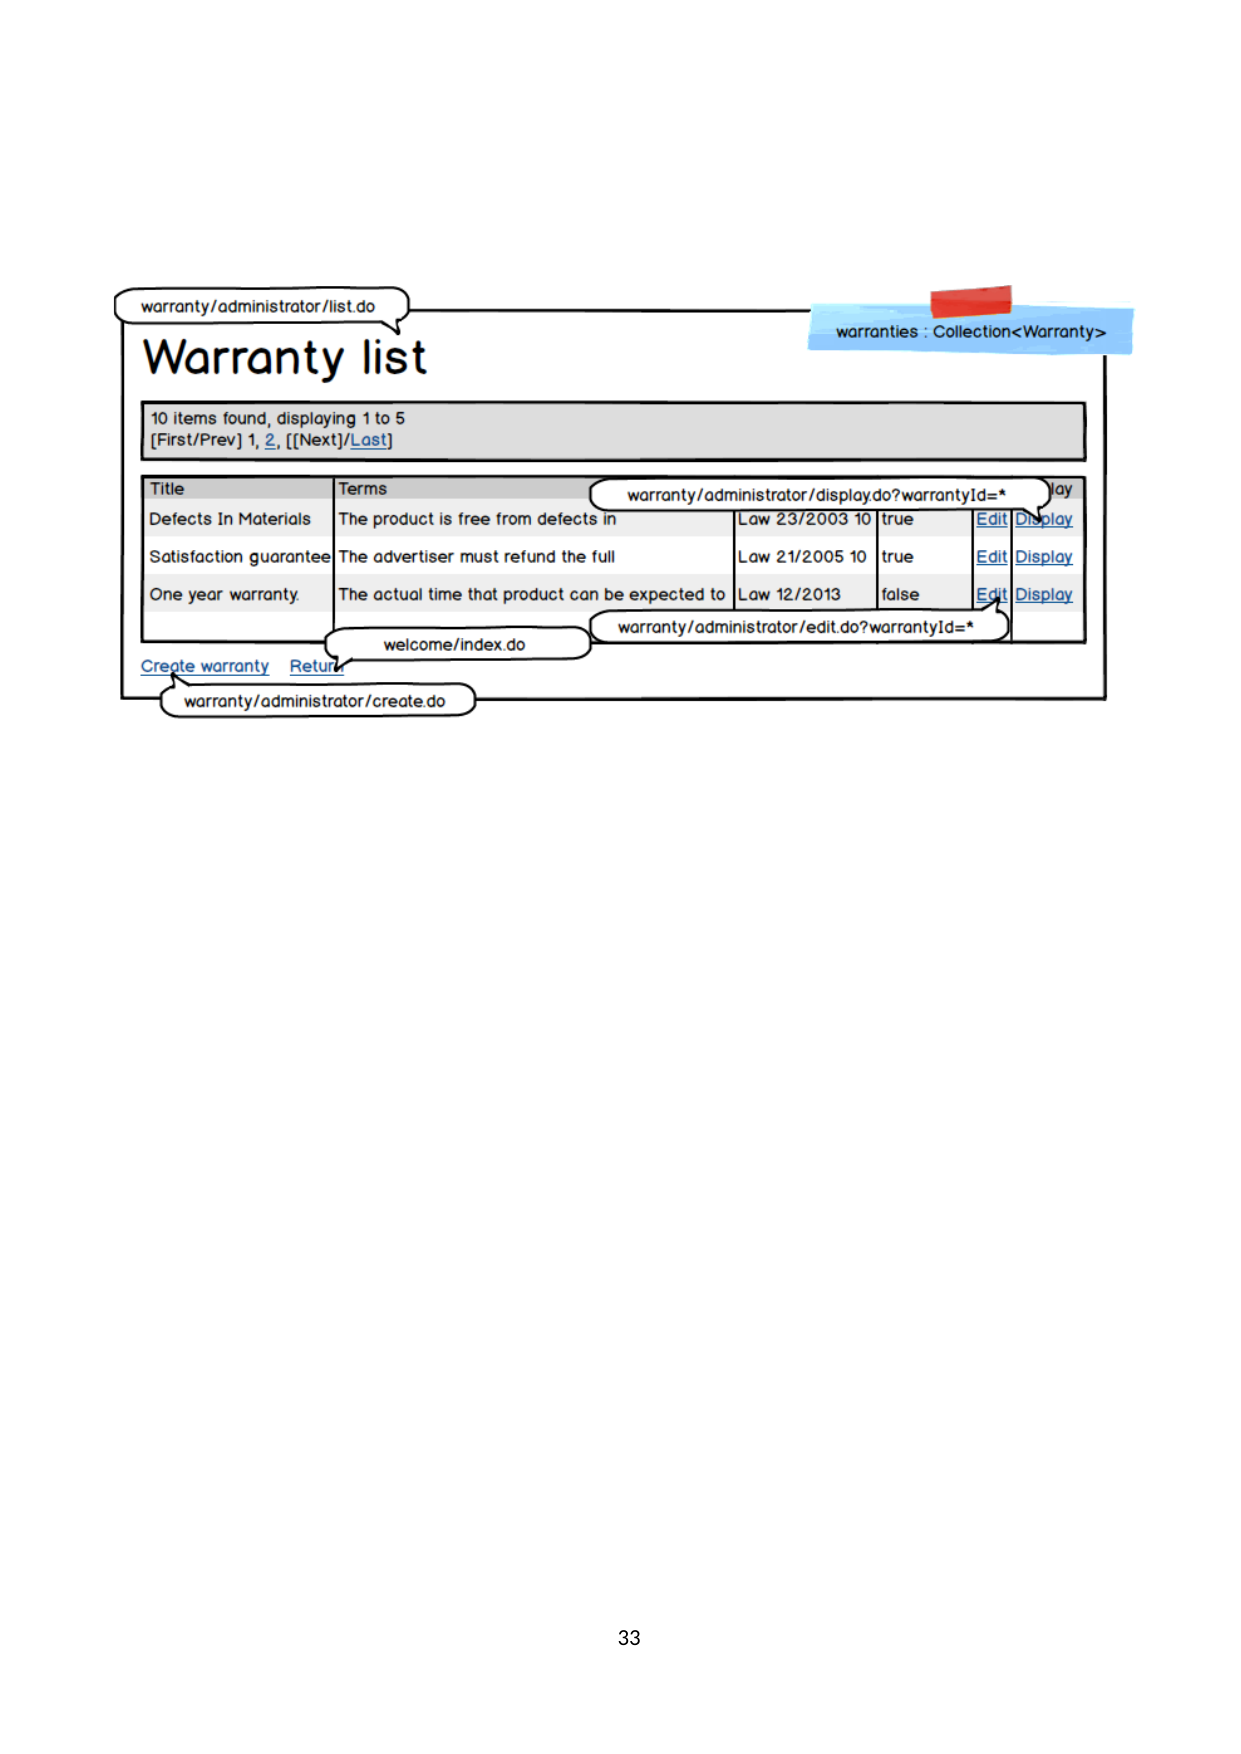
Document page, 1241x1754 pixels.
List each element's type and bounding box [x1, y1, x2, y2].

picture [113, 285, 1136, 720]
